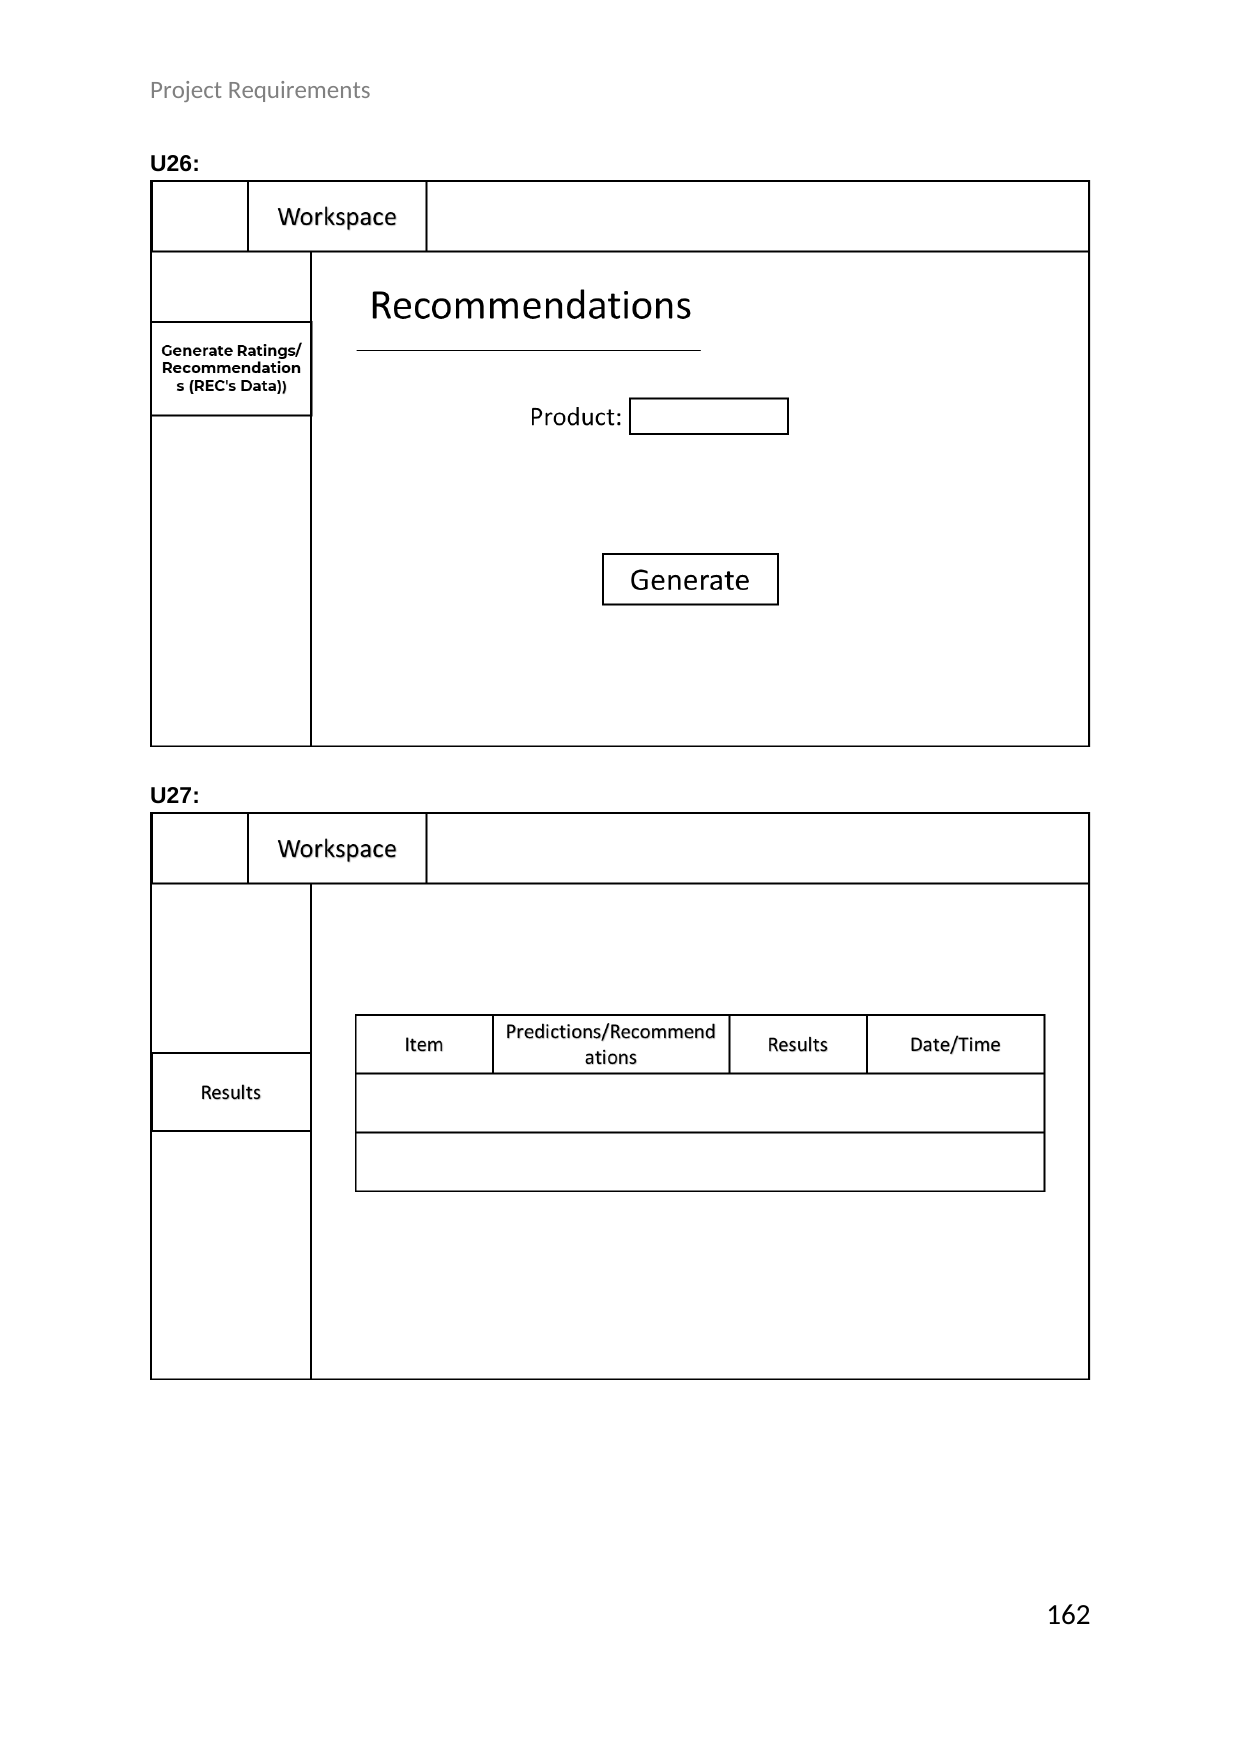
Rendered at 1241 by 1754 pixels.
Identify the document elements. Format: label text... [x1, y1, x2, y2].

picture [150, 180, 1091, 747]
text U27: [150, 782, 1090, 809]
text U26: [150, 150, 1090, 176]
picture [150, 812, 1091, 1380]
